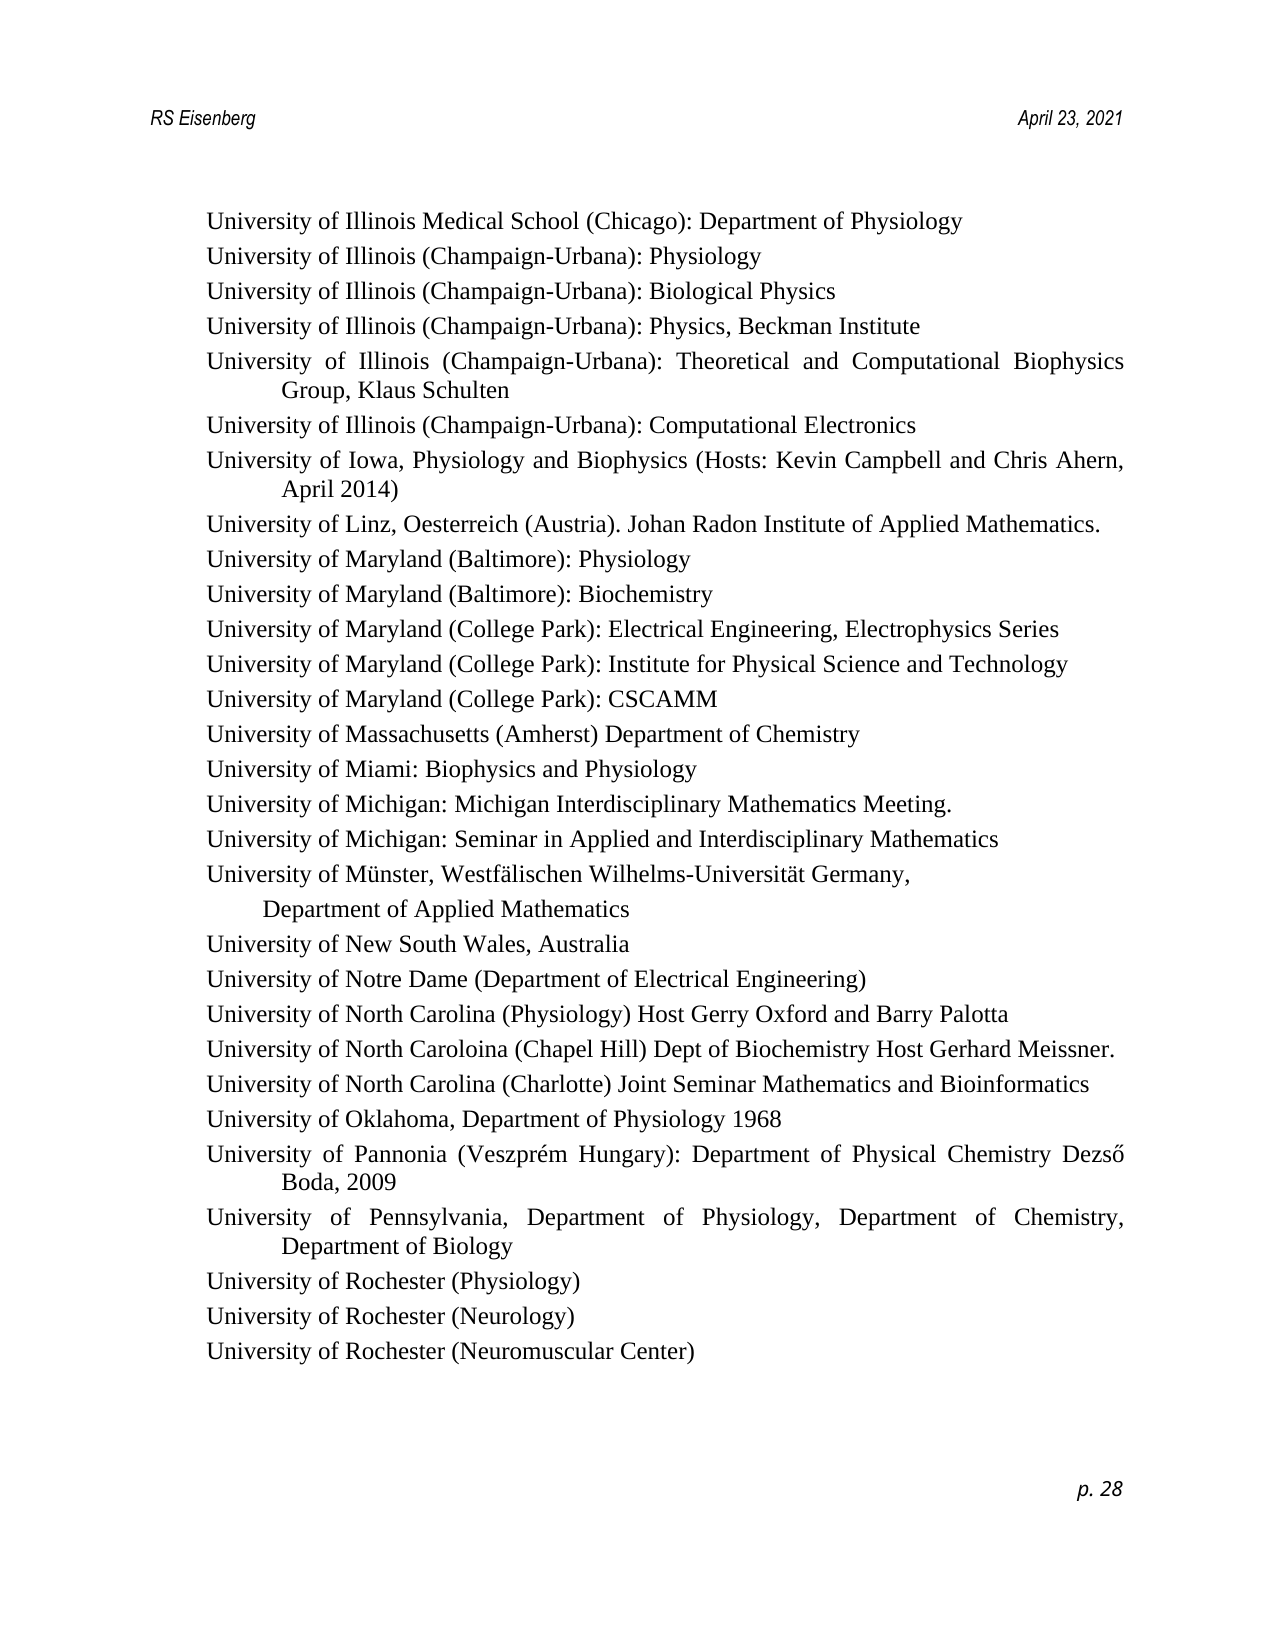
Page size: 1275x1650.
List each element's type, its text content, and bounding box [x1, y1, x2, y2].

text University of North Caroloina (Chapel Hill) Dept of Biochemistry Host Gerhard Meissner. [206, 1034, 1125, 1062]
text University of Oklahoma, Department of Physiology 1968 [206, 1104, 1125, 1132]
text University of Notre Dame (Department of Electrical Engineering) [206, 964, 1125, 992]
text University of Illinois (Champaign-Urbana): Physiology [206, 241, 1125, 270]
text University of Pannonia (Veszprém Hungary): Department of Physical Chemistry Dezső Boda, 2009 [206, 1139, 1125, 1196]
text University of Illinois (Champaign-Urbana): Theoretical and Computational Biophysics Group, Klaus Schulten [206, 346, 1125, 404]
text University of Rochester (Physiology) [206, 1266, 1125, 1295]
text University of Rochester (Neuromuscular Center) [206, 1336, 1125, 1365]
text University of Massachusetts (Amherst) Department of Chemistry [206, 719, 1125, 747]
text University of Michigan: Michigan Interdisciplinary Mathematics Meeting. [206, 789, 1125, 817]
text University of Münster, Westfälischen Wilhelms-Universität Germany, [206, 859, 1125, 887]
text University of Illinois (Champaign-Urbana): Computational Electronics [206, 410, 1125, 439]
text University of Linz, Oesterreich (Austria). Johan Radon Institute of Applied Mathematics. [206, 509, 1125, 537]
text Department of Applied Mathematics [206, 894, 1125, 922]
text University of New South Wales, Australia [206, 929, 1125, 957]
text University of Illinois (Champaign-Urbana): Physics, Beckman Institute [206, 311, 1125, 340]
text University of Rochester (Neurology) [206, 1301, 1125, 1330]
text University of Maryland (College Park): CSCAMM [206, 684, 1125, 712]
text University of Miami: Biophysics and Physiology [206, 754, 1125, 782]
text University of Illinois Medical School (Chicago): Department of Physiology [206, 206, 1125, 235]
text University of North Carolina (Charlotte) Joint Seminar Mathematics and Bioinformatics [206, 1069, 1125, 1097]
text University of Iowa, Physiology and Biophysics (Hosts: Kevin Campbell and Chris Ahern, April 2014) [206, 445, 1125, 502]
text University of Maryland (Baltimore): Biochemistry [206, 579, 1125, 607]
text University of Maryland (College Park): Electrical Engineering, Electrophysics Series [206, 614, 1125, 642]
text University of Pennsylvania, Department of Physiology, Department of Chemistry, Department of Biology [206, 1202, 1125, 1260]
text University of Maryland (Baltimore): Physiology [206, 544, 1125, 572]
text University of Illinois (Champaign-Urbana): Biological Physics [206, 276, 1125, 305]
text University of North Carolina (Physiology) Host Gerry Oxford and Barry Palotta [206, 999, 1125, 1027]
text University of Michigan: Seminar in Applied and Interdisciplinary Mathematics [206, 824, 1125, 852]
text University of Maryland (College Park): Institute for Physical Science and Technology [206, 649, 1125, 677]
